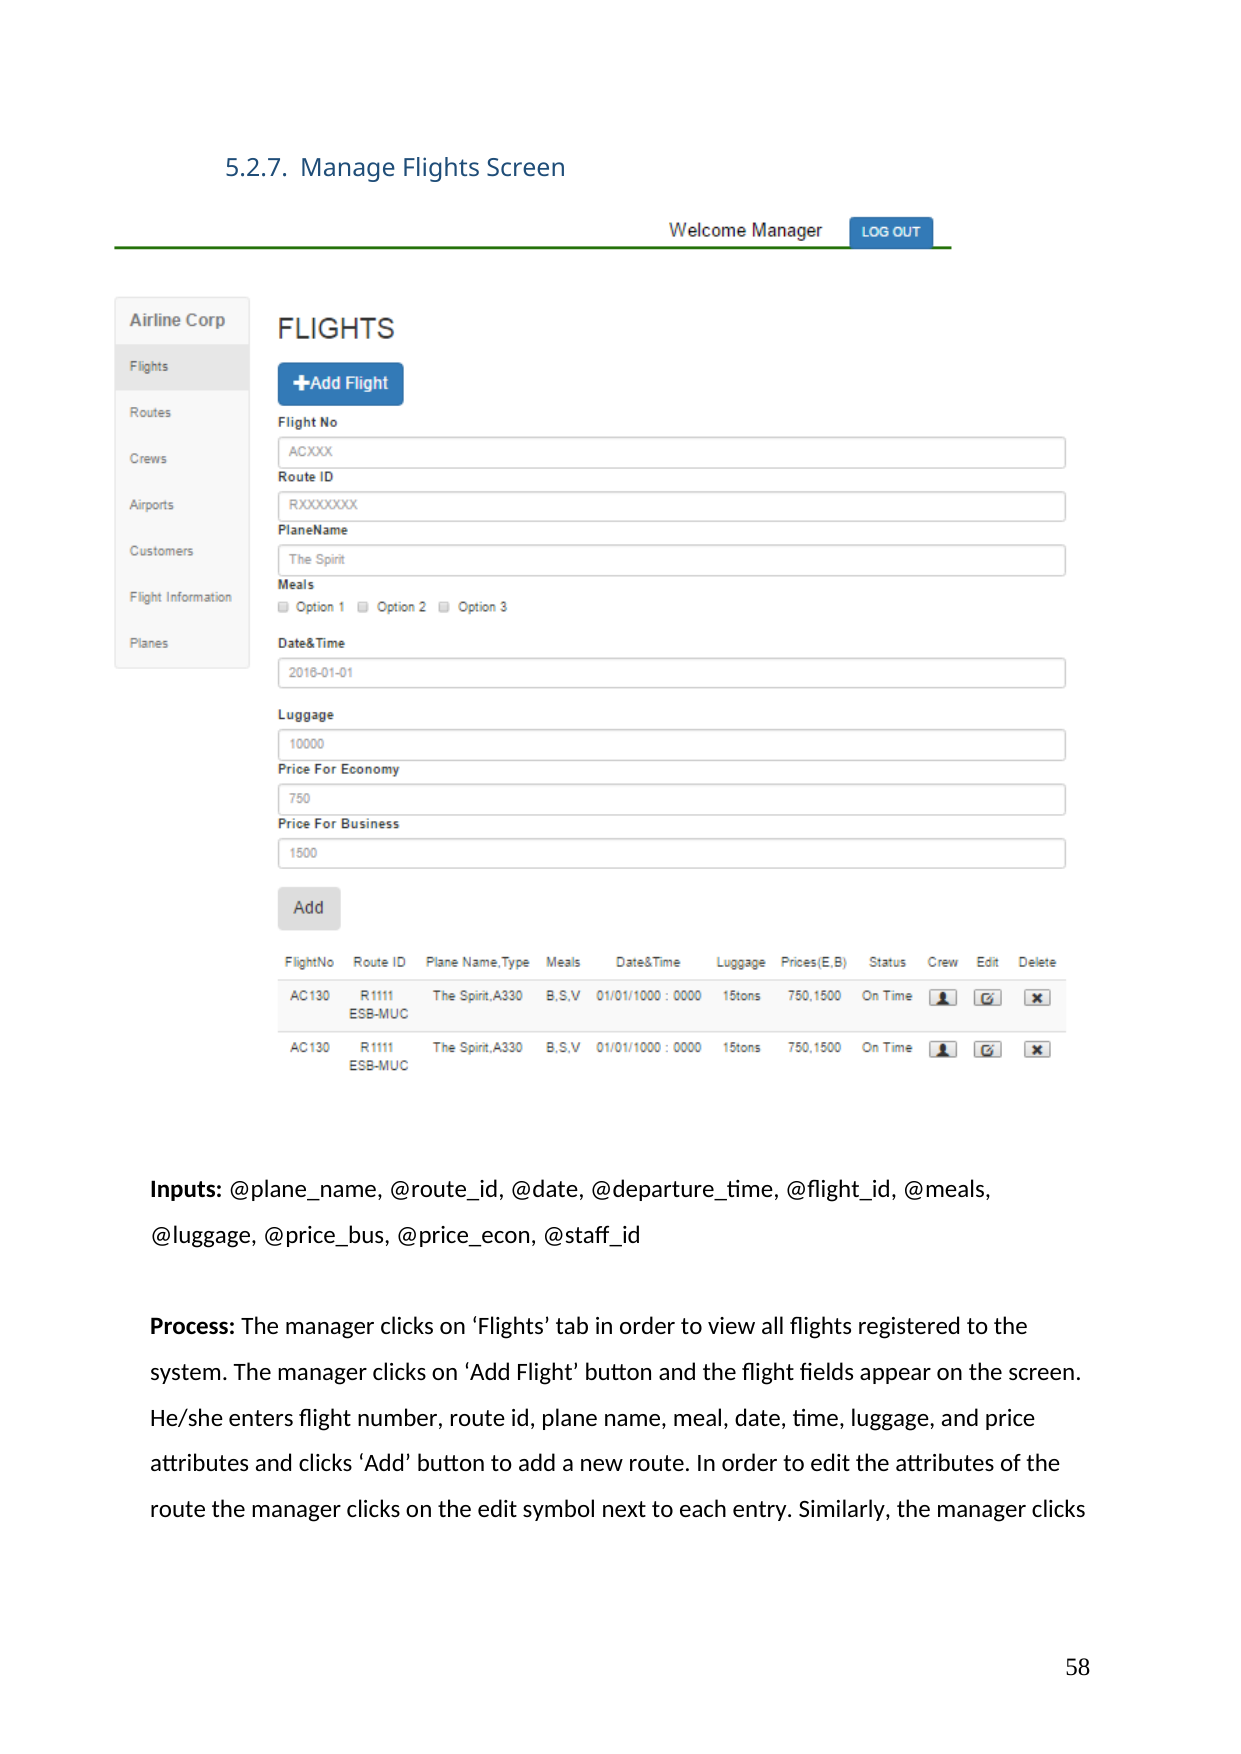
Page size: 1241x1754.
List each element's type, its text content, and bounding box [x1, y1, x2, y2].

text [150, 1310, 1090, 1524]
text Inputs: @plane_name, @route_id, @date, @departure_time, @flight_id, @meals, @luggage, @price_bus, @price_econ, @staff_id [150, 1173, 1090, 1249]
picture [102, 206, 1084, 1078]
subtitle Manage Flights Screen [225, 150, 1090, 184]
